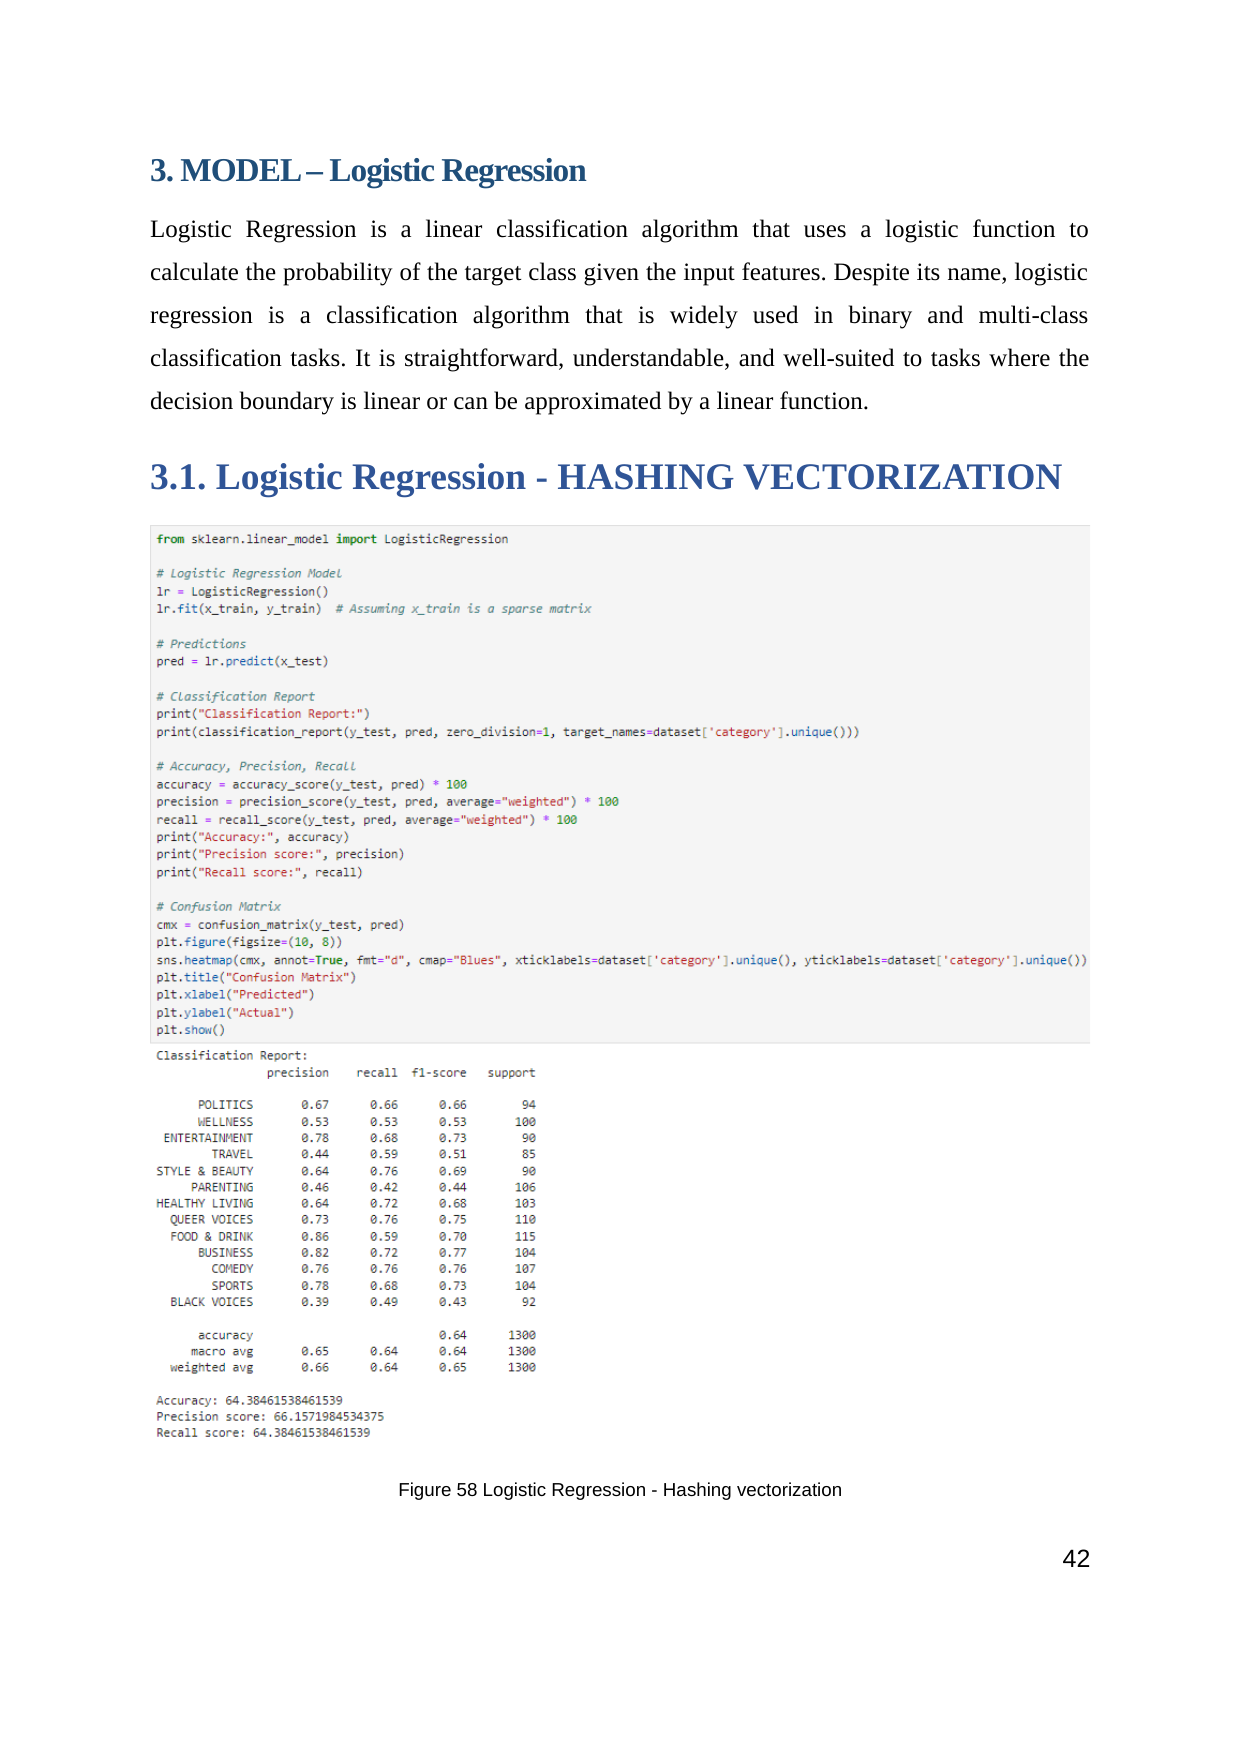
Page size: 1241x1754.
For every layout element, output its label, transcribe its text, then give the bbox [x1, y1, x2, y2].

subtitle 3.1. Logistic Regression - HASHING VECTORIZATION [150, 454, 1090, 497]
text Logistic Regression is a linear classification algorithm that uses a logistic function to calculate the probability of the target class given the input features. Despite its name, logistic regression is a classification algorithm that is widely used in binary and multi-class classification tasks. It is straightforward, understandable, and well-suited to tasks where the decision boundary is linear or can be approximated by a linear function. [150, 214, 1090, 415]
subtitle 3. MODEL – Logistic Regression [150, 150, 1090, 188]
picture [150, 525, 1091, 1440]
